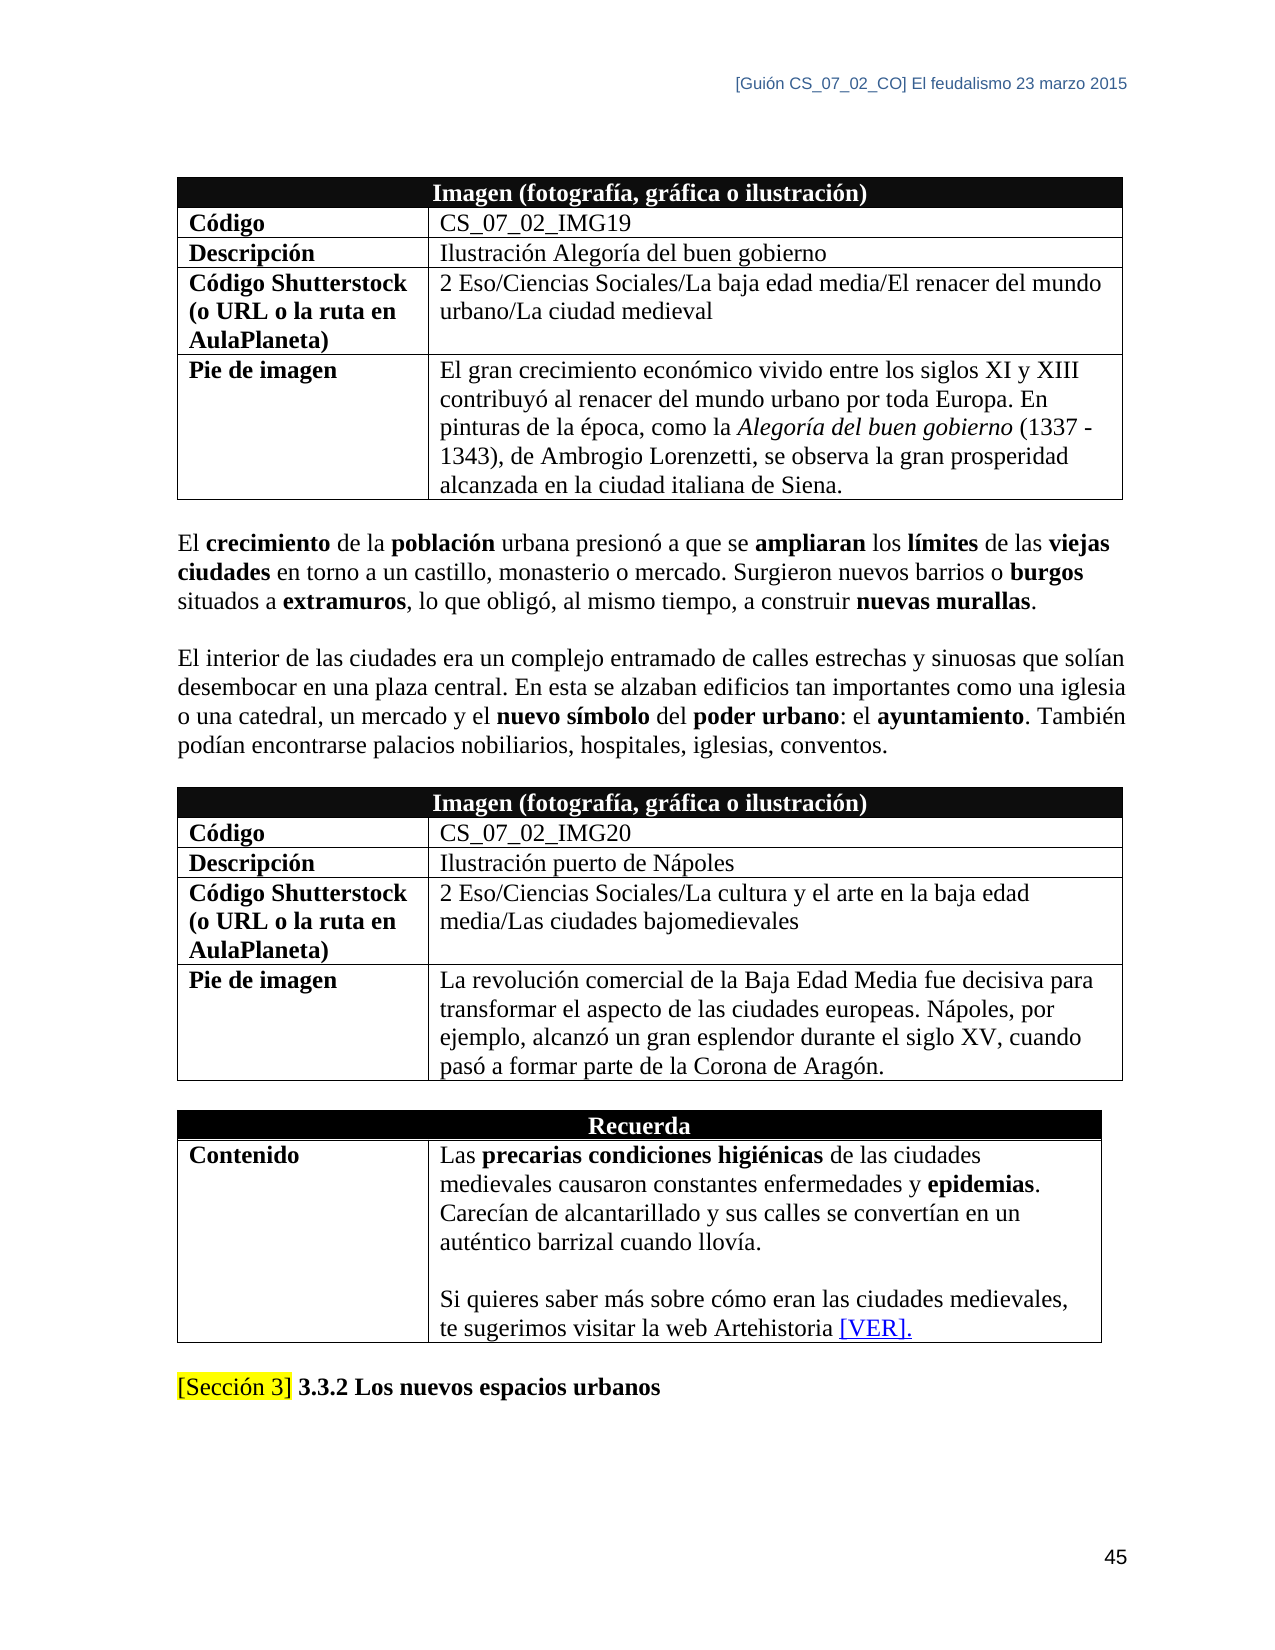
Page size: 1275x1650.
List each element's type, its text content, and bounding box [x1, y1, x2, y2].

table_cell La revolución comercial de la Baja Edad Media fue decisiva para transformar el aspecto de las ciudades europeas. Nápoles, por ejemplo, alcanzó un gran esplendor durante el siglo XV, cuando pasó a formar parte de la Corona de Aragón. [429, 965, 1122, 1080]
text El crecimiento de la población urbana presionó a que se ampliaran los límites de las viejas ciudades en torno a un castillo, monasterio o mercado. Surgieron nuevos barrios o burgos situados a extramuros, lo que obligó, al mismo tiempo, a construir nuevas murallas. [177, 528, 1127, 615]
table_cell CS_07_02_IMG19 [429, 208, 1122, 237]
table_cell Código [178, 818, 428, 847]
table_header Imagen (fotografía, gráfica o ilustración) [178, 178, 1122, 207]
table_header Recuerda [178, 1111, 1101, 1139]
table_cell Pie de imagen [178, 965, 428, 1080]
table_cell Código Shutterstock (o URL o la ruta en AulaPlaneta) [178, 878, 428, 964]
text [Sección 3] 3.3.2 Los nuevos espacios urbanos [292, 1372, 1127, 1400]
table_cell Código [178, 208, 428, 237]
table_cell Contenido [178, 1141, 428, 1342]
table_cell Pie de imagen [178, 355, 428, 499]
table_cell 2 Eso/Ciencias Sociales/La cultura y el arte en la baja edad media/Las ciudades bajomedievales [429, 878, 1122, 964]
table_cell Las precarias condiciones higiénicas de las ciudades medievales causaron constantes enfermedades y epidemias. Carecían de alcantarillado y sus calles se convertían en un auténtico barrizal cuando llovía. Si quieres saber más sobre cómo eran las ciudades medievales, te sugerimos visitar la web Artehistoria [VER]. [429, 1141, 1101, 1342]
table_cell Ilustración Alegoría del buen gobierno [429, 238, 1122, 267]
table_cell Descripción [178, 238, 428, 267]
table_cell Ilustración puerto de Nápoles [429, 848, 1122, 877]
table_cell CS_07_02_IMG20 [429, 818, 1122, 847]
table_cell Descripción [178, 848, 428, 877]
table_cell 2 Eso/Ciencias Sociales/La baja edad media/El renacer del mundo urbano/La ciudad medieval [429, 268, 1122, 354]
text El interior de las ciudades era un complejo entramado de calles estrechas y sinuosas que solían desembocar en una plaza central. En esta se alzaban edificios tan importantes como una iglesia o una catedral, un mercado y el nuevo símbolo del poder urbano: el ayuntamiento. También podían encontrarse palacios nobiliarios, hospitales, iglesias, conventos. [177, 643, 1127, 758]
table_cell El gran crecimiento económico vivido entre los siglos XI y XIII contribuyó al renacer del mundo urbano por toda Europa. En pinturas de la época, como la Alegoría del buen gobierno (1337 -1343), de Ambrogio Lorenzetti, se observa la gran prosperidad alcanzada en la ciudad italiana de Siena. [429, 355, 1122, 499]
table_header Imagen (fotografía, gráfica o ilustración) [178, 788, 1122, 817]
table_cell Código Shutterstock (o URL o la ruta en AulaPlaneta) [178, 268, 428, 354]
